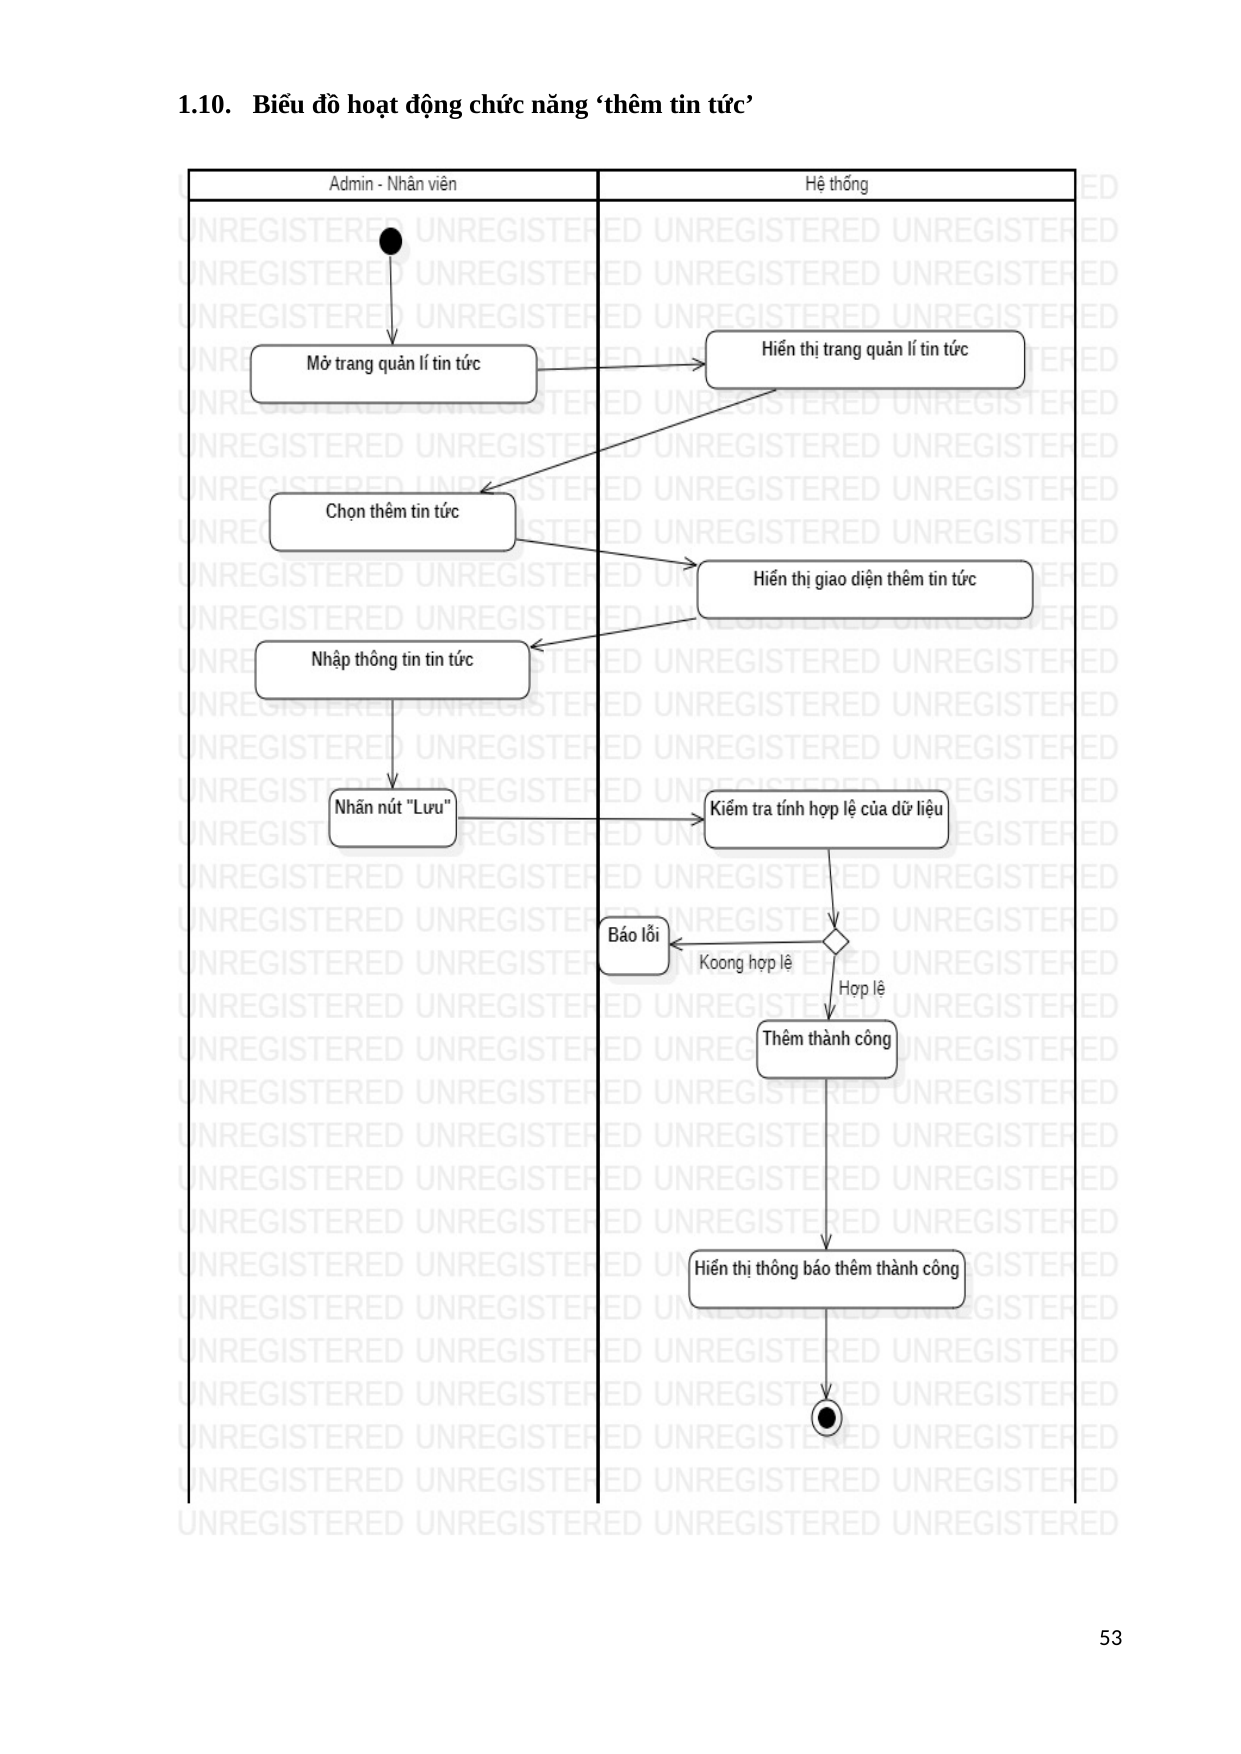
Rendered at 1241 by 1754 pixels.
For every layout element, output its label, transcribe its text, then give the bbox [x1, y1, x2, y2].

list Biểu đồ hoạt động chức năng ‘thêm tin tức’ [177, 89, 1122, 120]
picture [177, 156, 1123, 1561]
